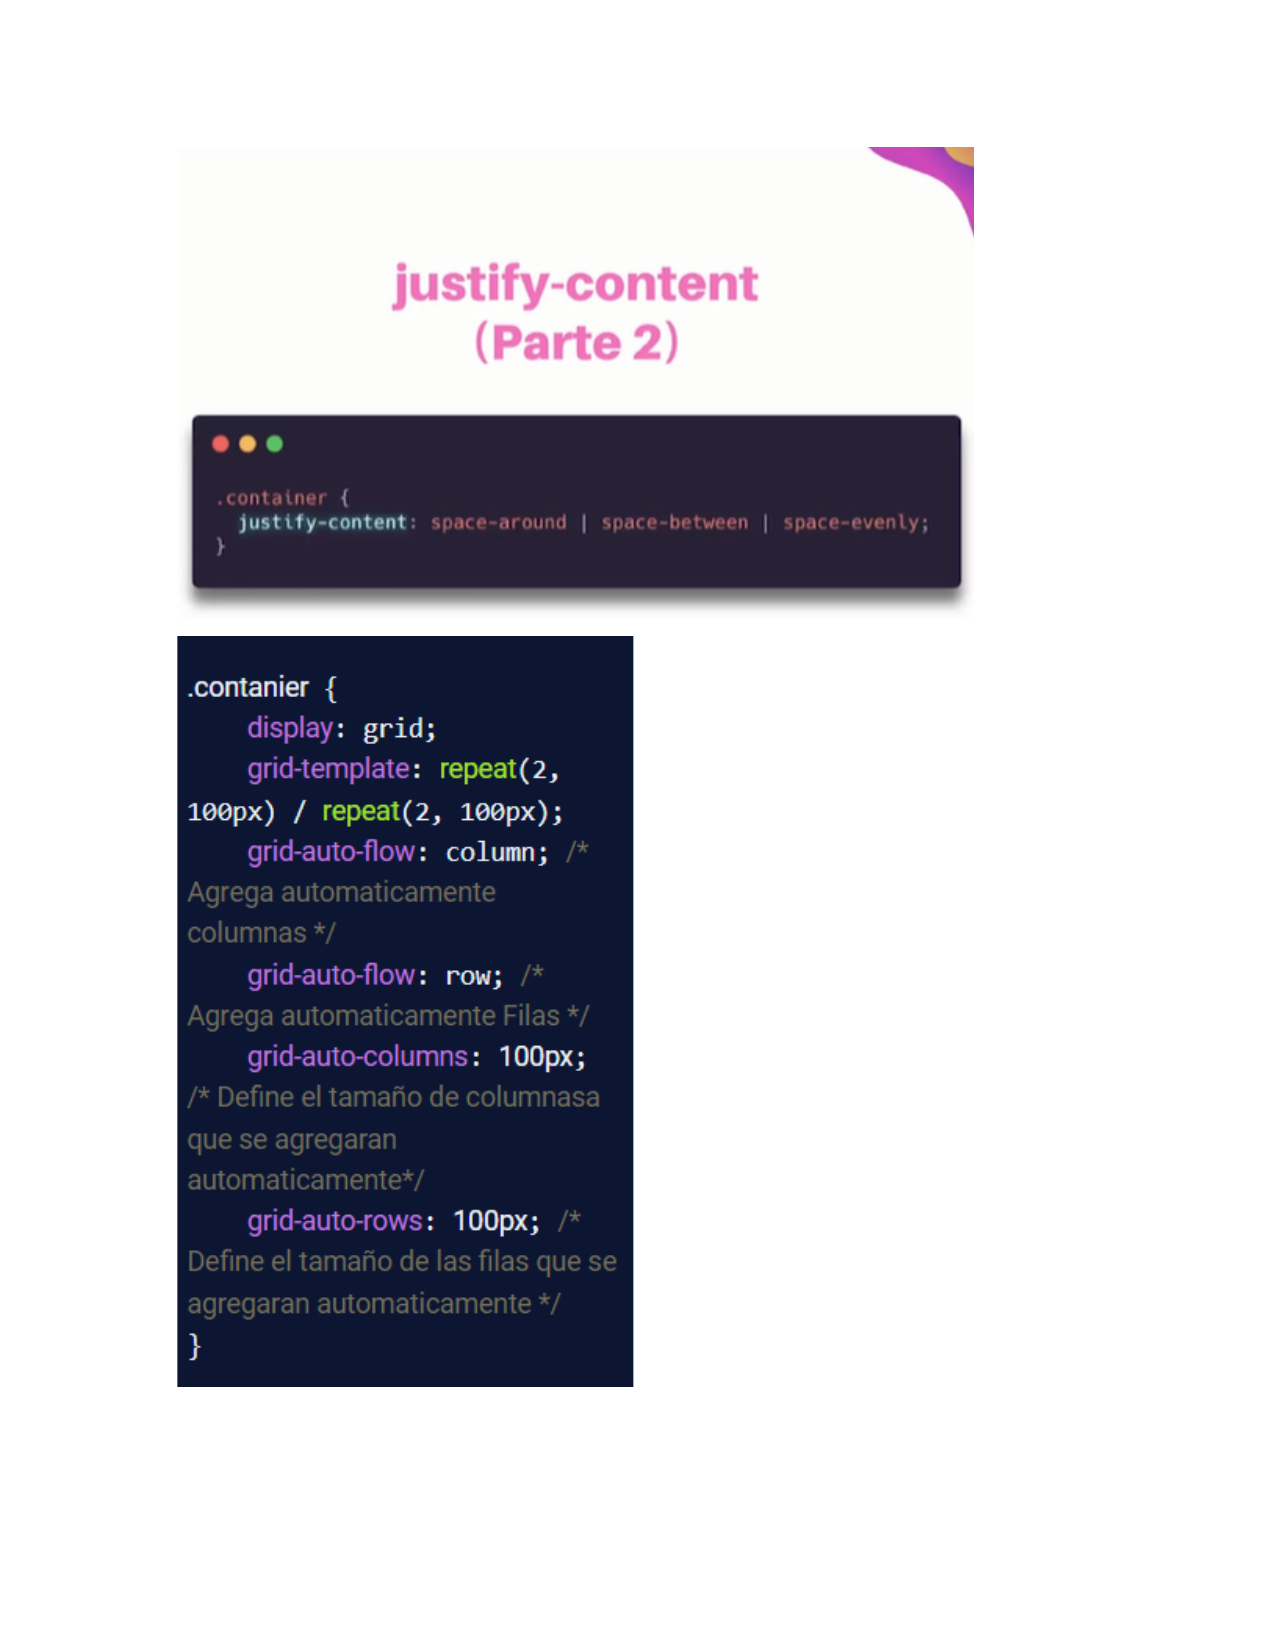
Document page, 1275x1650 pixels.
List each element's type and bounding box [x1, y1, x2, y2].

picture [177, 636, 634, 1387]
picture [177, 147, 974, 618]
